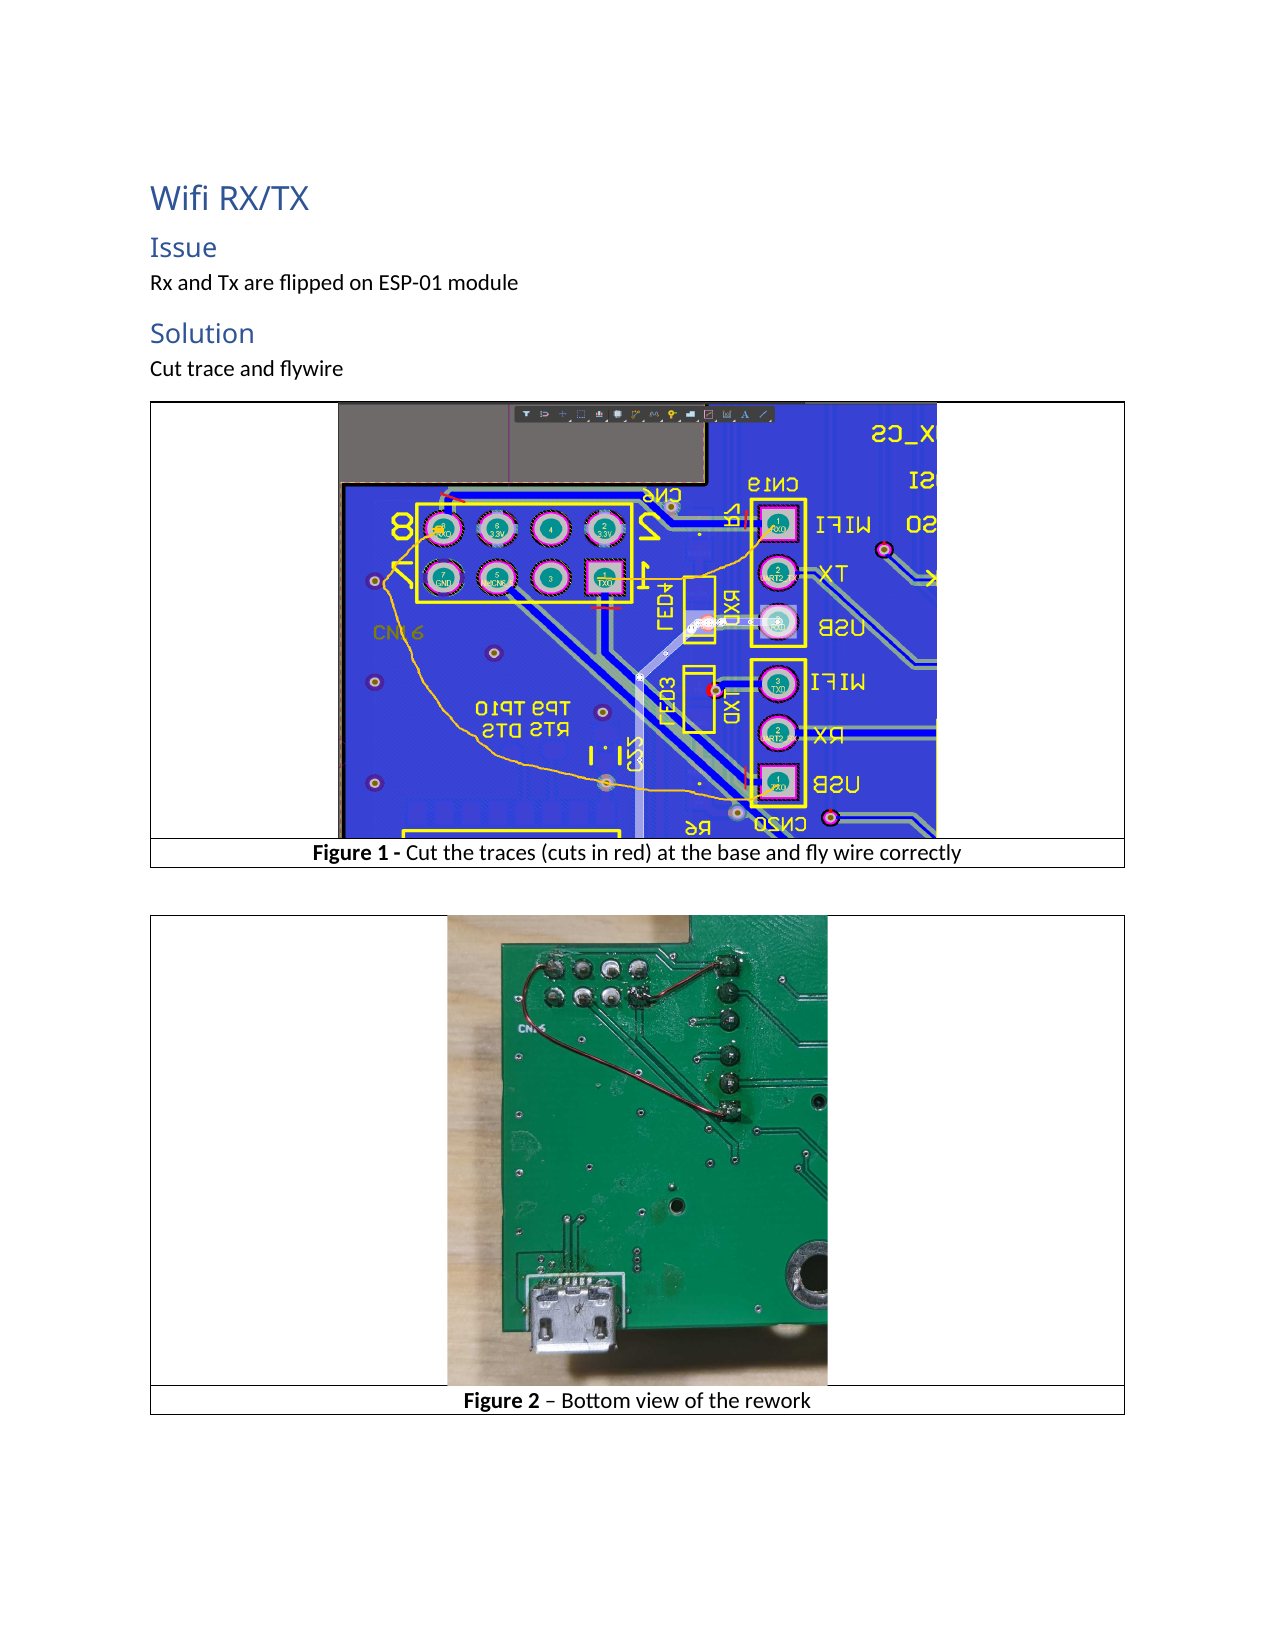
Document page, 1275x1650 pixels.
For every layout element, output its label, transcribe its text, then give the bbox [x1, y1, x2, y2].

subtitle Solution [150, 315, 1125, 352]
table_header [151, 916, 447, 1385]
picture [338, 402, 937, 838]
table_header [151, 403, 338, 837]
table_cell Figure 1 - Cut the traces (cuts in red) at the base and fly wire correctly [151, 839, 1124, 867]
subtitle Wifi RX/TX [150, 175, 1125, 220]
subtitle Issue [150, 228, 1125, 265]
table_cell Figure 2 – Bottom view of the rework [151, 1386, 1124, 1414]
table_header [937, 403, 1124, 837]
text Rx and Tx are flipped on ESP-01 module [150, 268, 1125, 296]
picture [447, 915, 828, 1386]
text Cut trace and flywire [150, 354, 1125, 383]
table_header [828, 916, 1124, 1385]
